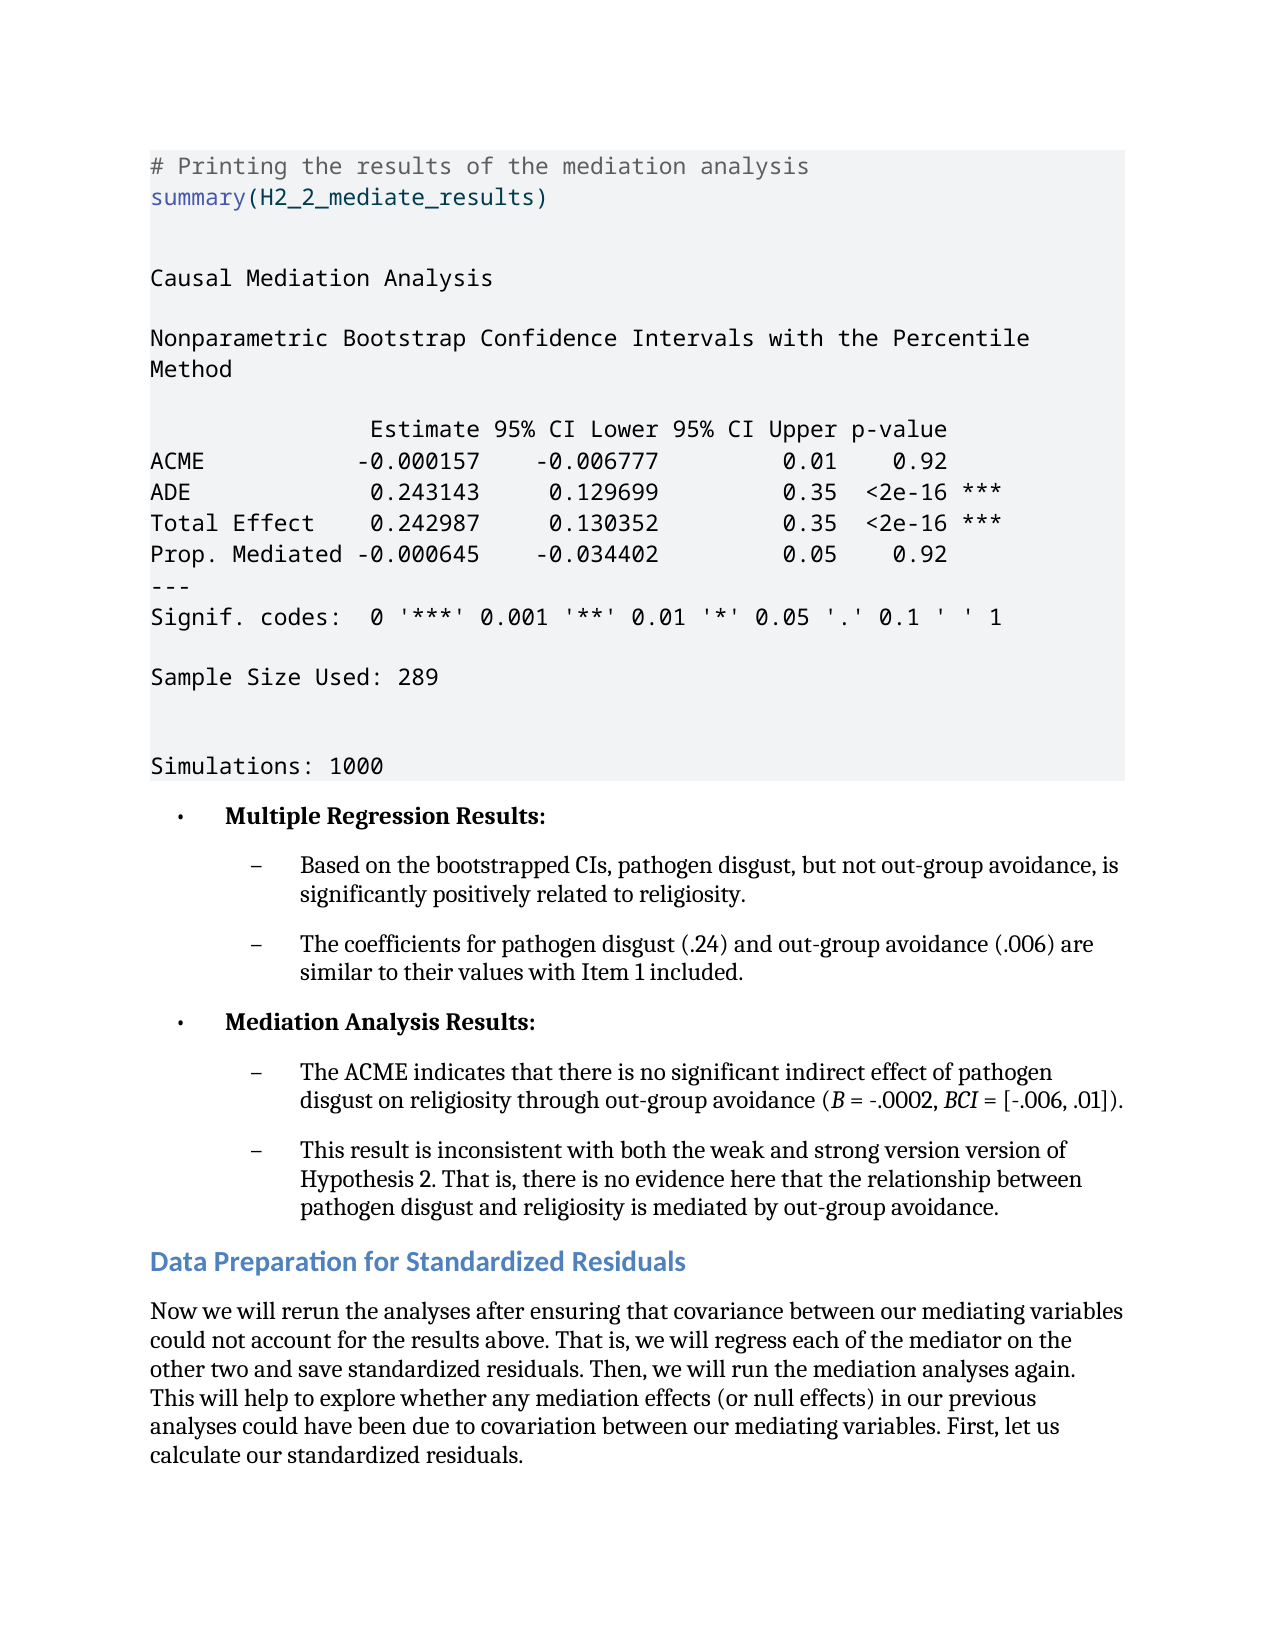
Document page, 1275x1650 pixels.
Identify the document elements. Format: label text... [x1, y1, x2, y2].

list Multiple Regression Results: [175, 802, 1125, 830]
text Causal Mediation Analysis Nonparametric Bootstrap Confidence Intervals with the Percentile Method Estimate 95% CI Lower 95% CI Upper p-value ACME -0.000157 -0.006777 0.01 0.92 ADE 0.243143 0.129699 0.35 <2e-16 *** Total Effect 0.242987 0.130352 0.35 <2e-16 *** Prop. Mediated -0.000645 -0.034402 0.05 0.92 --- Signif. codes: 0 '***' 0.001 '**' 0.01 '*' 0.05 '.' 0.1 ' ' 1 Sample Size Used: 289 Simulations: 1000 [150, 233, 1125, 781]
list This result is inconsistent with both the weak and strong version version of Hypothesis 2. That is, there is no evidence here that the relationship between pathogen disgust and religiosity is mediated by out-group avoidance. [250, 1136, 1125, 1222]
text # Printing the results of the mediation analysis summary(H2_2_mediate_results) [549, 150, 1125, 212]
text Now we will rerun the analyses after ensuring that covariance between our mediating variables could not account for the results above. That is, we will regress each of the mediator on the other two and save standardized residuals. Then, we will run the mediation analyses again. This will help to explore whether any mediation effects (or null effects) in our previous analyses could have been due to covariation between our mediating variables. First, let us calculate our standardized residuals. [150, 1297, 1125, 1470]
list The coefficients for pathogen disgust (.24) and out-group avoidance (.006) are similar to their values with Item 1 included. [250, 929, 1125, 987]
list The ACME indicates that there is no significant indirect effect of pathogen disgust on religiosity through out-group avoidance (B = -.0002, BCI = [-.006, .01]). [250, 1057, 1125, 1115]
list Based on the bootstrapped CIs, pathogen disgust, but not out-group avoidance, is significantly positively related to religiosity. [250, 851, 1125, 909]
subtitle Data Preparation for Standardized Residuals [150, 1243, 1125, 1278]
list Mediation Analysis Results: [175, 1008, 1125, 1037]
